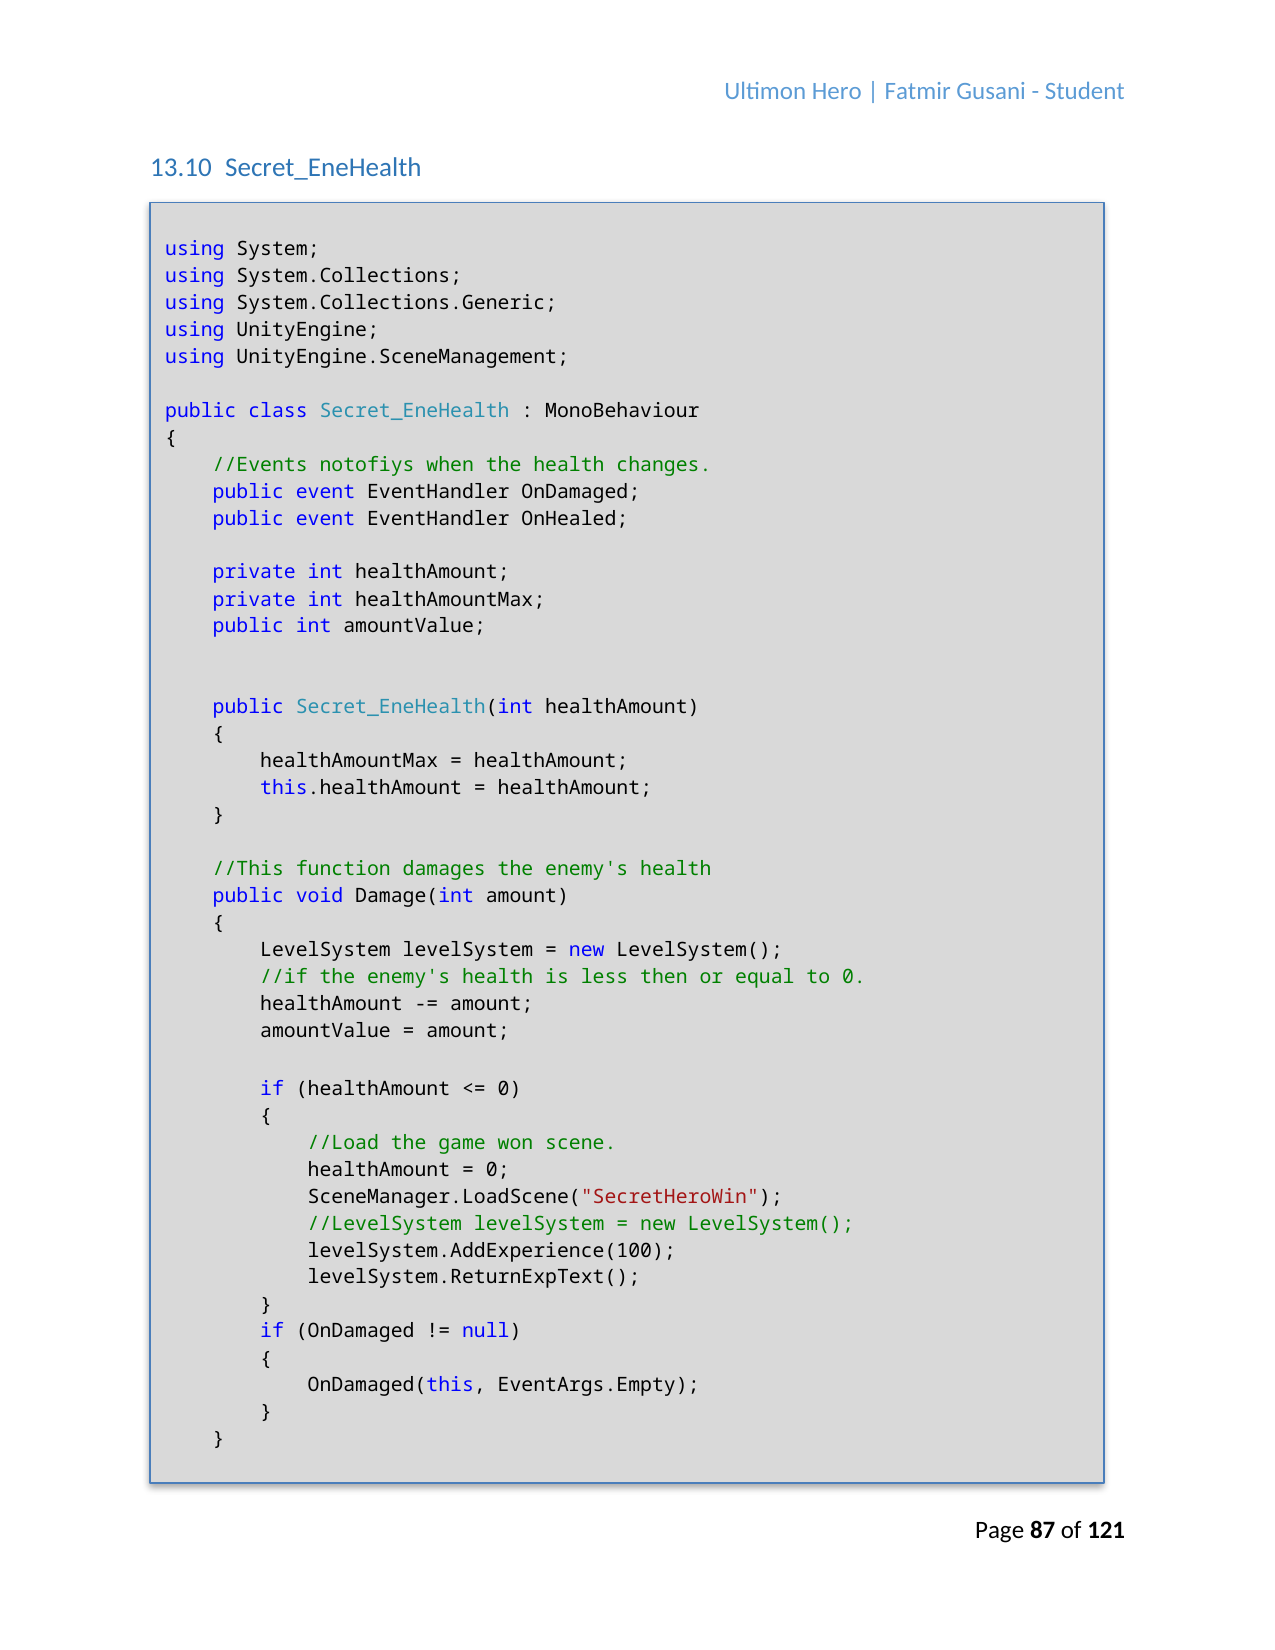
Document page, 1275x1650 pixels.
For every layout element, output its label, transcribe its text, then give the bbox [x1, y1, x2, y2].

subtitle Secret_EneHealth [150, 150, 1125, 183]
